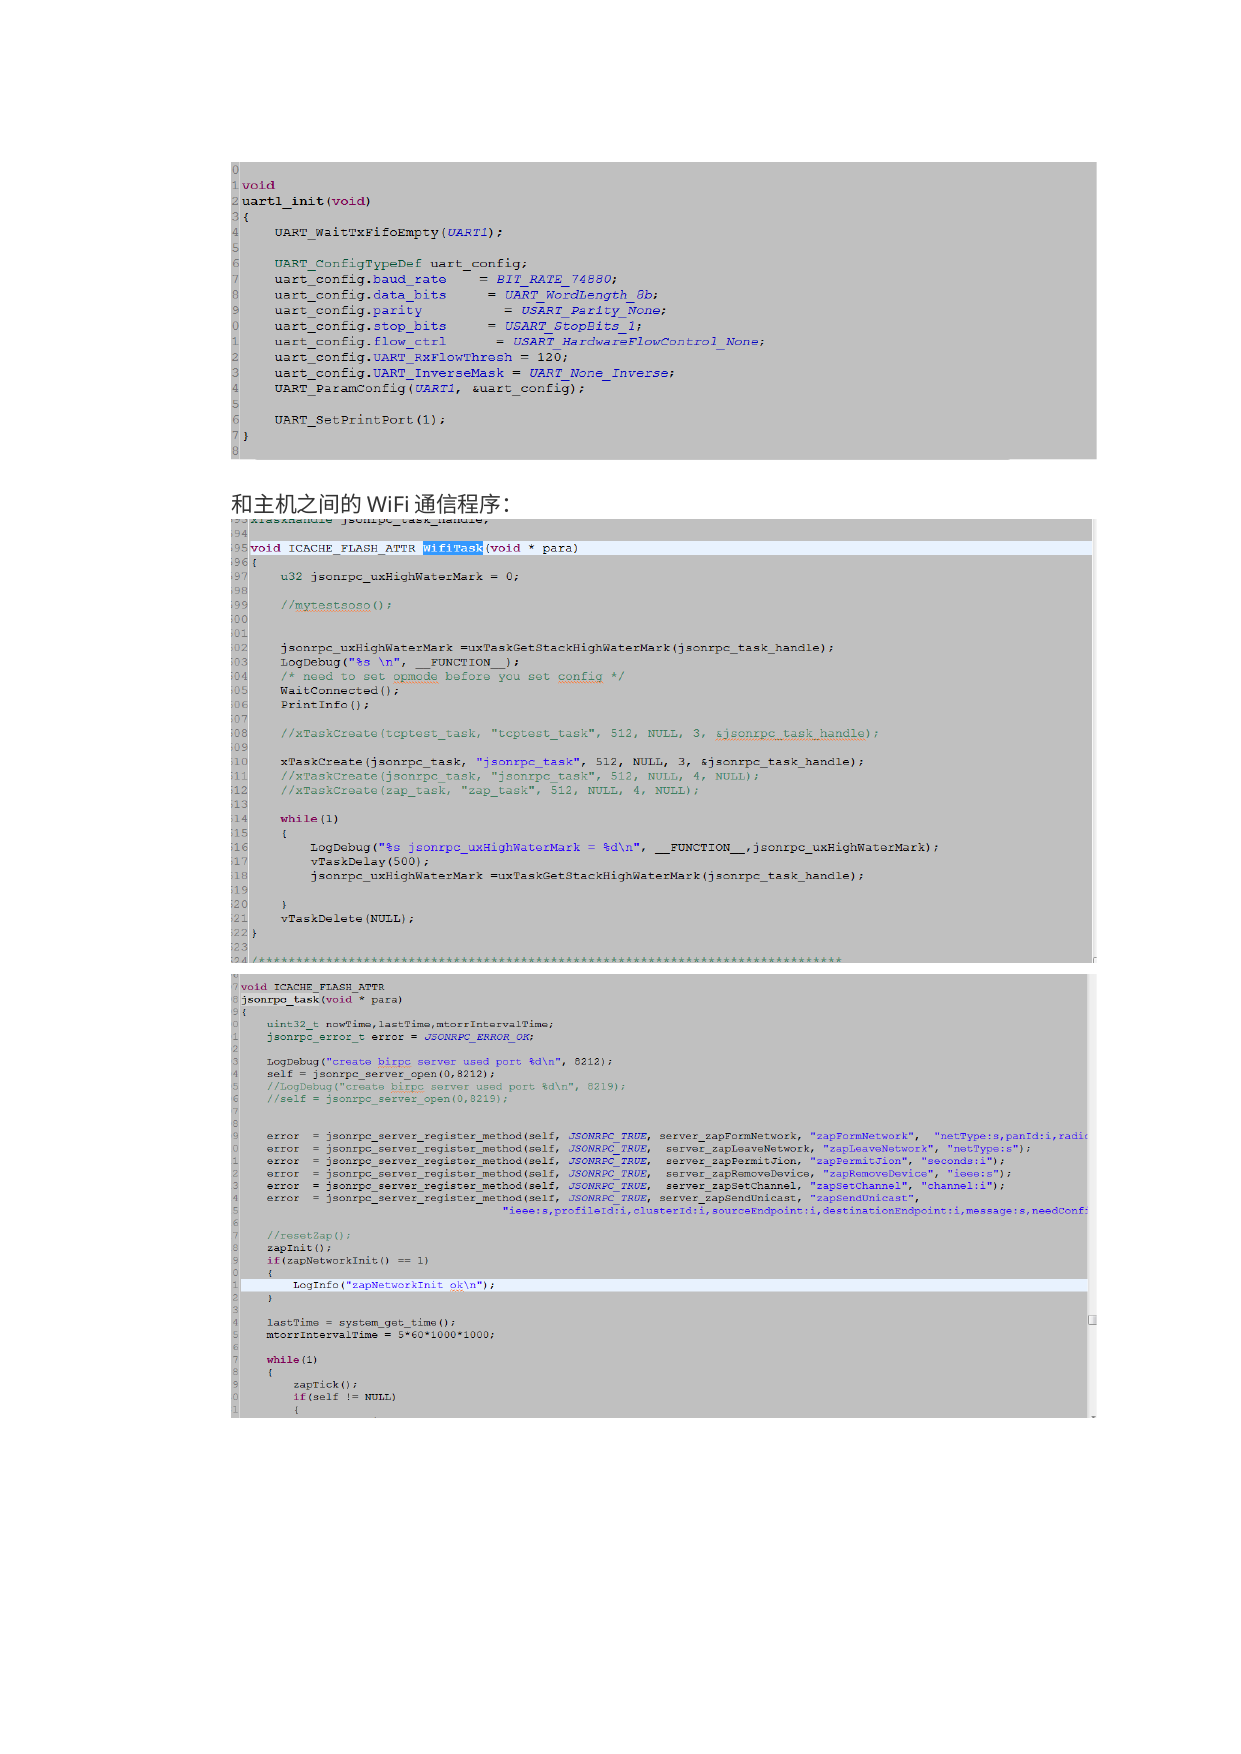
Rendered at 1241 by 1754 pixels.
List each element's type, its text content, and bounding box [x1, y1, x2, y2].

picture [231, 974, 1097, 1418]
picture [231, 162, 1097, 460]
picture [231, 519, 1097, 963]
text 和主机之间的WiFi通信程序： [187, 487, 1053, 519]
